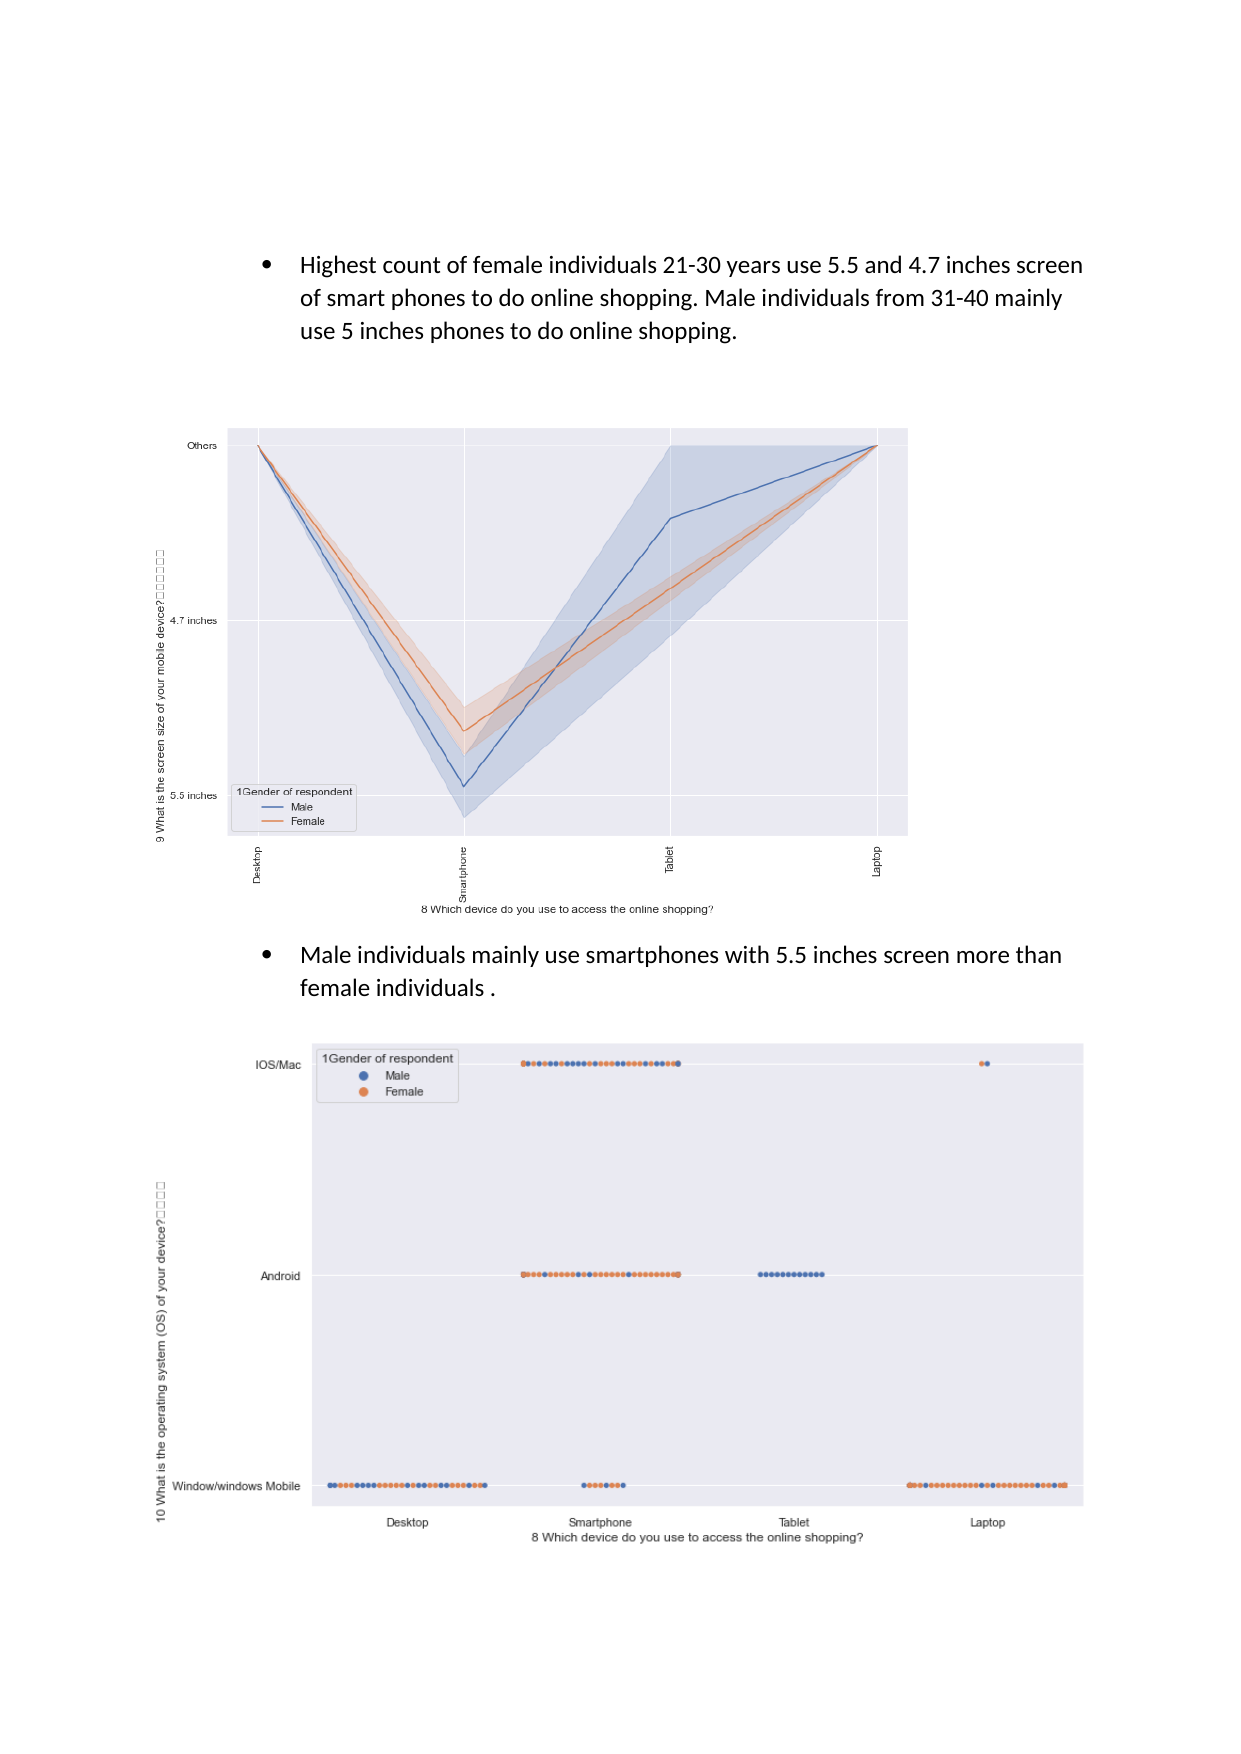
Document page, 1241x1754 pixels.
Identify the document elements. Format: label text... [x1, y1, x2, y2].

picture [150, 414, 913, 921]
picture [150, 1021, 1091, 1550]
list Highest count of female individuals 21-30 years use 5.5 and 4.7 inches screen of smart phones to do online shopping. Male individuals from 31-40 mainly use 5 inches phones to do online shopping. [262, 249, 1090, 346]
list Male individuals mainly use smartphones with 5.5 inches screen more than female individuals . [262, 939, 1090, 1003]
